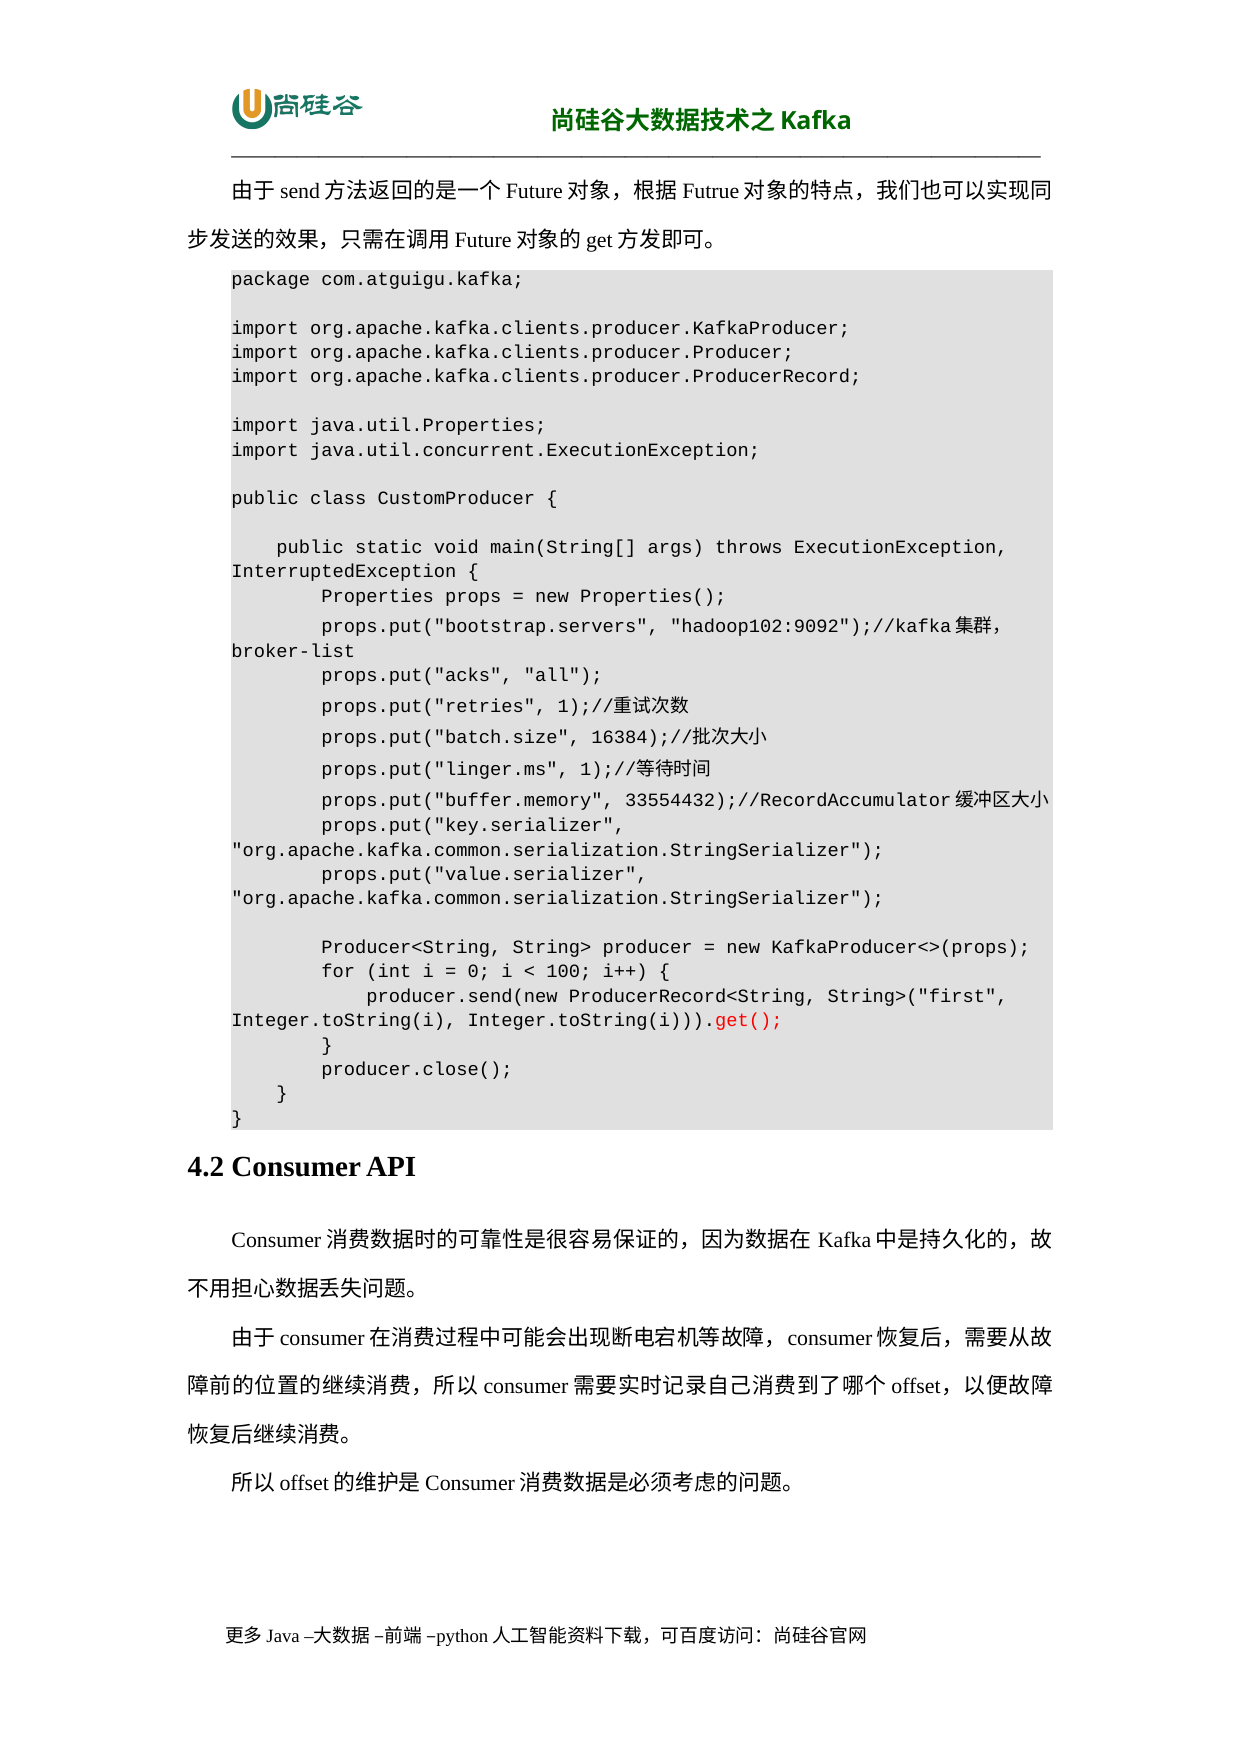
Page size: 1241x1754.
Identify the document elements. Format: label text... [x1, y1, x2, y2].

text Consumer消费数据时的可靠性是很容易保证的，因为数据在Kafka中是持久化的，故不用担心数据丢失问题。 [187, 1222, 1053, 1303]
text } [231, 1108, 1053, 1130]
text import org.apache.kafka.clients.producer.Producer; [231, 343, 1053, 364]
text props.put("key.serializer", "org.apache.kafka.common.serialization.StringSerializer"); [231, 816, 1053, 862]
text public static void main(String[] args) throws ExecutionException, InterruptedException { [231, 538, 1053, 583]
text public class CustomProducer { [231, 489, 1053, 510]
text props.put("linger.ms", 1);//等待时间 [231, 753, 1053, 781]
text Properties props = new Properties(); [231, 587, 1053, 608]
text props.put("value.serializer", "org.apache.kafka.common.serialization.StringSerializer"); [231, 865, 1053, 910]
text import org.apache.kafka.clients.producer.ProducerRecord; [231, 367, 1053, 388]
text package com.atguigu.kafka; [231, 270, 1053, 291]
text props.put("buffer.memory", 33554432);//RecordAccumulator缓冲区大小 [231, 784, 1053, 812]
text for (int i = 0; i < 100; i++) { [231, 962, 1053, 983]
text props.put("acks", "all"); [231, 666, 1053, 687]
text } [231, 1084, 1053, 1105]
text props.put("bootstrap.servers", "hadoop102:9092");//kafka集群，broker-list [231, 611, 1053, 663]
text producer.close(); [231, 1060, 1053, 1081]
text producer.send(new ProducerRecord<String, String>("first", Integer.toString(i), Integer.toString(i))).get(); [231, 987, 1053, 1032]
text 由于send方法返回的是一个Future对象，根据Futrue对象的特点，我们也可以实现同步发送的效果，只需在调用Future对象的get方发即可。 [187, 173, 1053, 254]
text import org.apache.kafka.clients.producer.KafkaProducer; [231, 318, 1053, 340]
text import java.util.Properties; [231, 416, 1053, 437]
text 由于consumer在消费过程中可能会出现断电宕机等故障，consumer恢复后，需要从故障前的位置的继续消费，所以consumer需要实时记录自己消费到了哪个offset，以便故障恢复后继续消费。 [187, 1319, 1053, 1449]
subtitle 4.2 Consumer API [187, 1133, 1053, 1198]
text 所以offset的维护是Consumer消费数据是必须考虑的问题。 [187, 1465, 1053, 1497]
text props.put("batch.size", 16384);//批次大小 [231, 722, 1053, 749]
text } [231, 1035, 1053, 1057]
text props.put("retries", 1);//重试次数 [231, 690, 1053, 718]
text Producer<String, String> producer = new KafkaProducer<>(props); [231, 938, 1053, 959]
text import java.util.concurrent.ExecutionException; [231, 440, 1053, 462]
